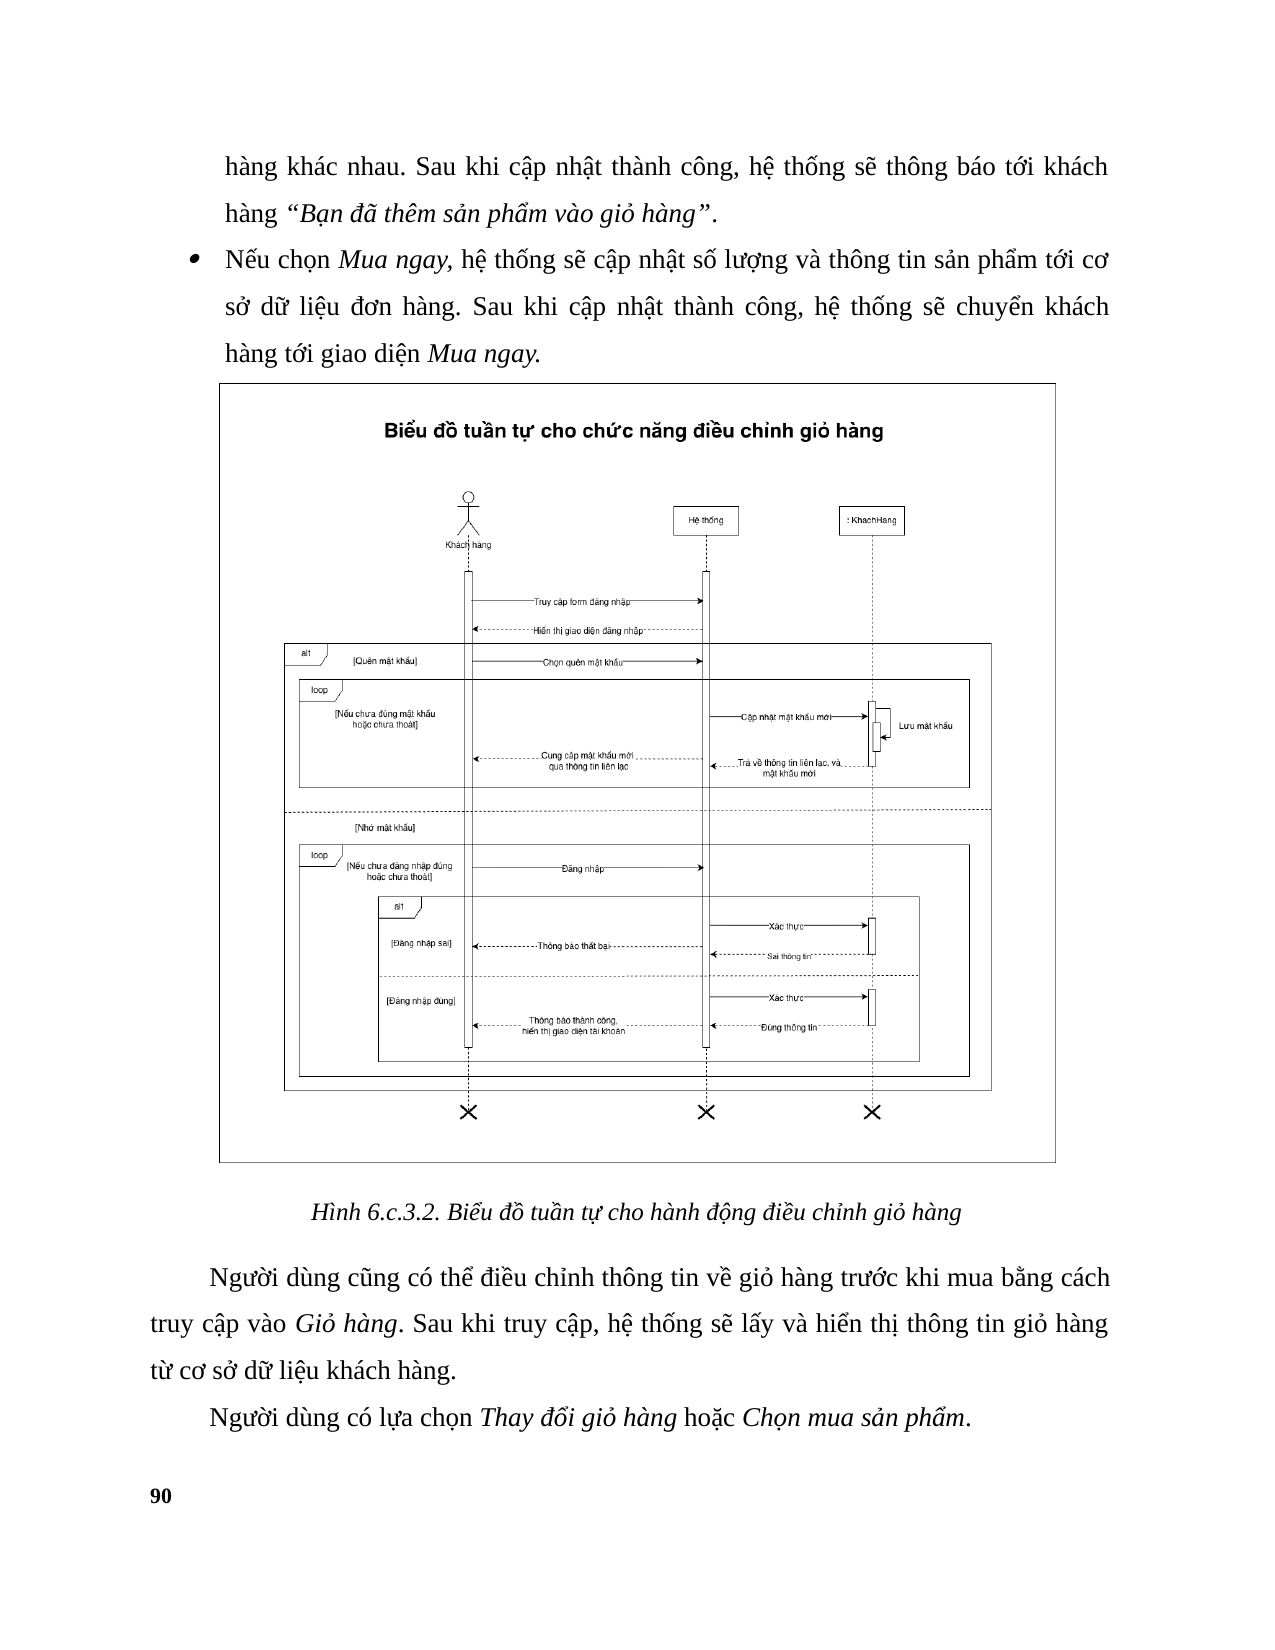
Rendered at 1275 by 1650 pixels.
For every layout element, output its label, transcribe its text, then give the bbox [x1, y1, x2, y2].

text Người dùng có lựa chọn Thay đổi giỏ hàng hoặc Chọn mua sản phẩm. [209, 1401, 1125, 1432]
picture [219, 383, 1056, 1163]
list Nếu chọn Mua ngay, hệ thống sẽ cập nhật số lượng và thông tin sản phẩm tới cơ sở dữ liệu đơn hàng. Sau khi cập nhật thành công, hệ thống sẽ chuyển khách hàng tới giao diện Mua ngay. [187, 243, 1110, 368]
text Người dùng cũng có thể điều chỉnh thông tin về giỏ hàng trước khi mua bằng cách truy cập vào Giỏ hàng. Sau khi truy cập, hệ thống sẽ lấy và hiển thị thông tin giỏ hàng từ cơ sở dữ liệu khách hàng. [150, 1261, 1110, 1385]
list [187, 150, 1110, 228]
text Hình 6.c.3.2. Biểu đồ tuần tự cho hành động điều chỉnh giỏ hàng [150, 1197, 1125, 1225]
